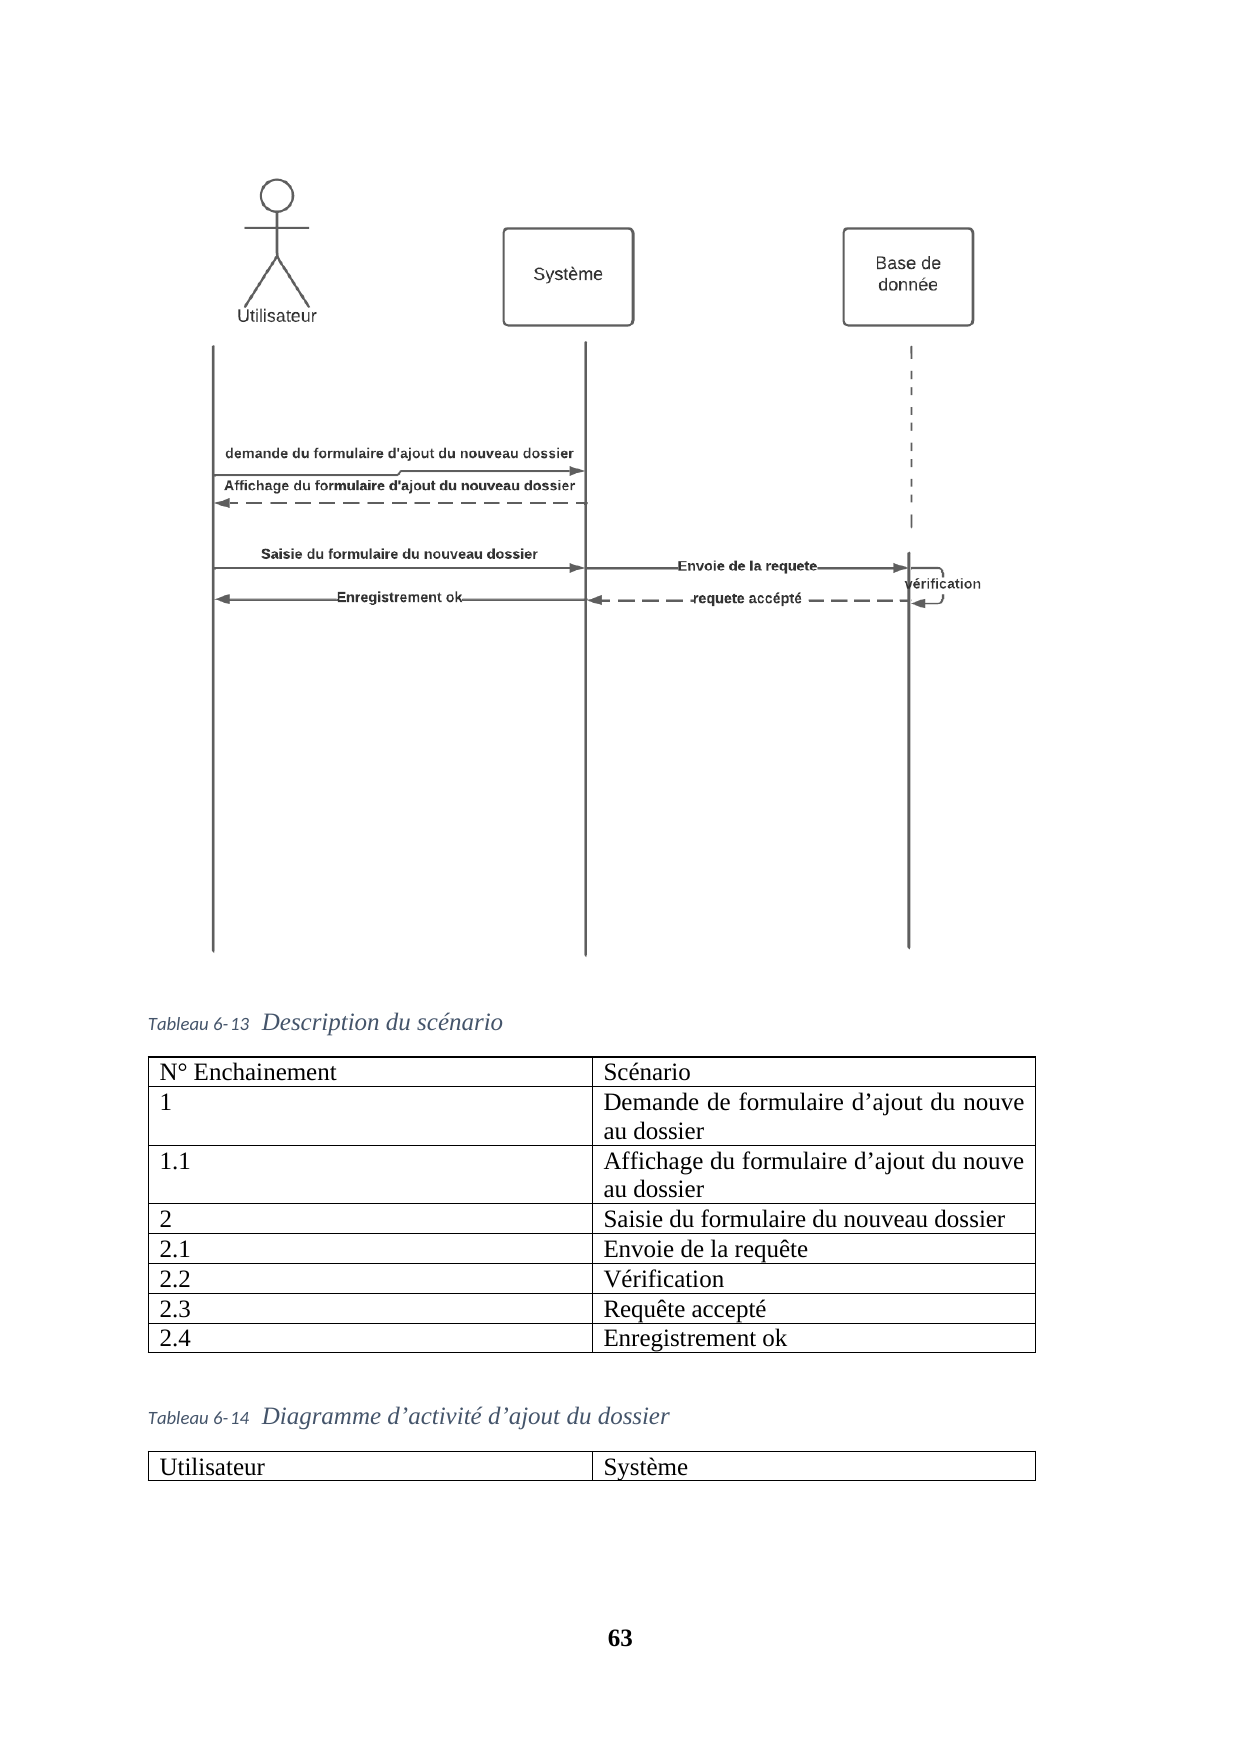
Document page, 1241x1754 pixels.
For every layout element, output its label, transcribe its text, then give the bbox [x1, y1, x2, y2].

table_cell Vérification [593, 1264, 1035, 1293]
table_cell 1 [149, 1087, 592, 1145]
picture [147, 147, 1013, 988]
table_cell Enregistrement ok [593, 1324, 1035, 1352]
table_cell 2.4 [149, 1324, 592, 1352]
table_cell 2.2 [149, 1264, 592, 1293]
table_cell 2.3 [149, 1294, 592, 1322]
table_header N° Enchainement [149, 1058, 592, 1086]
table_header Utilisateur [149, 1452, 592, 1480]
table_cell Requête accepté [593, 1294, 1035, 1322]
table_cell Envoie de la requête [593, 1234, 1035, 1263]
table_header Système [593, 1452, 1035, 1480]
table_cell Demande de formulaire d’ajout du nouveau dossier [593, 1087, 1035, 1145]
table_cell Saisie du formulaire du nouveau dossier [593, 1204, 1035, 1233]
table_cell 2.1 [149, 1234, 592, 1263]
table_cell 1.1 [149, 1146, 592, 1203]
table_cell Affichage du formulaire d’ajout du nouveau dossier [593, 1146, 1035, 1203]
table_cell 2 [149, 1204, 592, 1233]
table_header Scénario [593, 1058, 1035, 1086]
